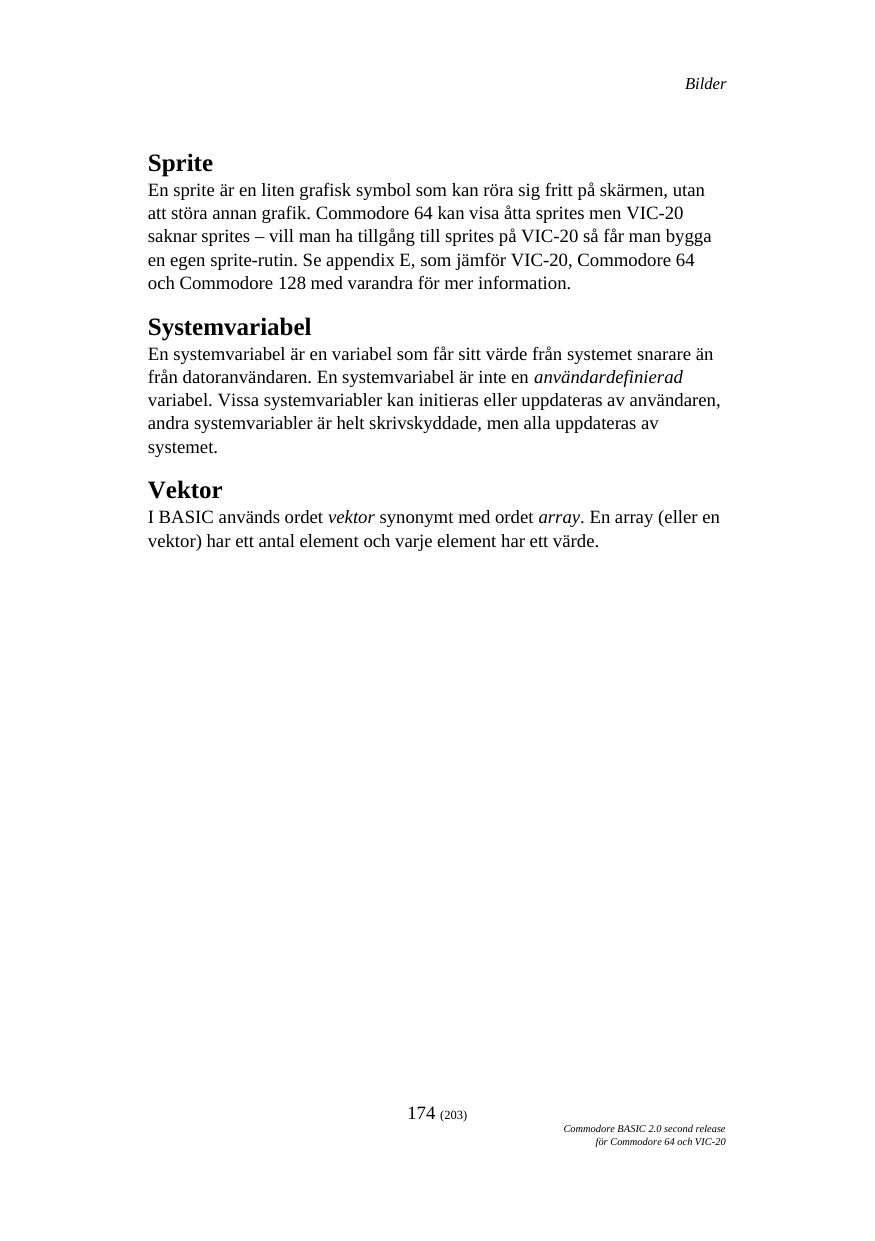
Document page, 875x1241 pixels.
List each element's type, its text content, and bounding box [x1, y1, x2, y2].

text En sprite är en liten grafisk symbol som kan röra sig fritt på skärmen, utan att störa annan grafik. Commodore 64 kan visa åtta sprites men VIC-20 saknar sprites – vill man ha tillgång till sprites på VIC-20 så får man bygga en egen sprite-rutin. Se appendix E, som jämför VIC-20, Commodore 64 och Commodore 128 med varandra för mer information. [148, 179, 726, 293]
text I BASIC används ordet vektor synonymt med ordet array. En array (eller en vektor) har ett antal element och varje element har ett värde. [148, 506, 726, 551]
subtitle Vektor [148, 475, 726, 504]
subtitle Systemvariabel [148, 312, 726, 340]
text En systemvariabel är en variabel som får sitt värde från systemet snarare än från datoranvändaren. En systemvariabel är inte en användardefinierad variabel. Vissa systemvariabler kan initieras eller uppdateras av användaren, andra systemvariabler är helt skrivskyddade, men alla uppdateras av systemet. [148, 343, 726, 457]
subtitle Sprite [148, 148, 726, 176]
